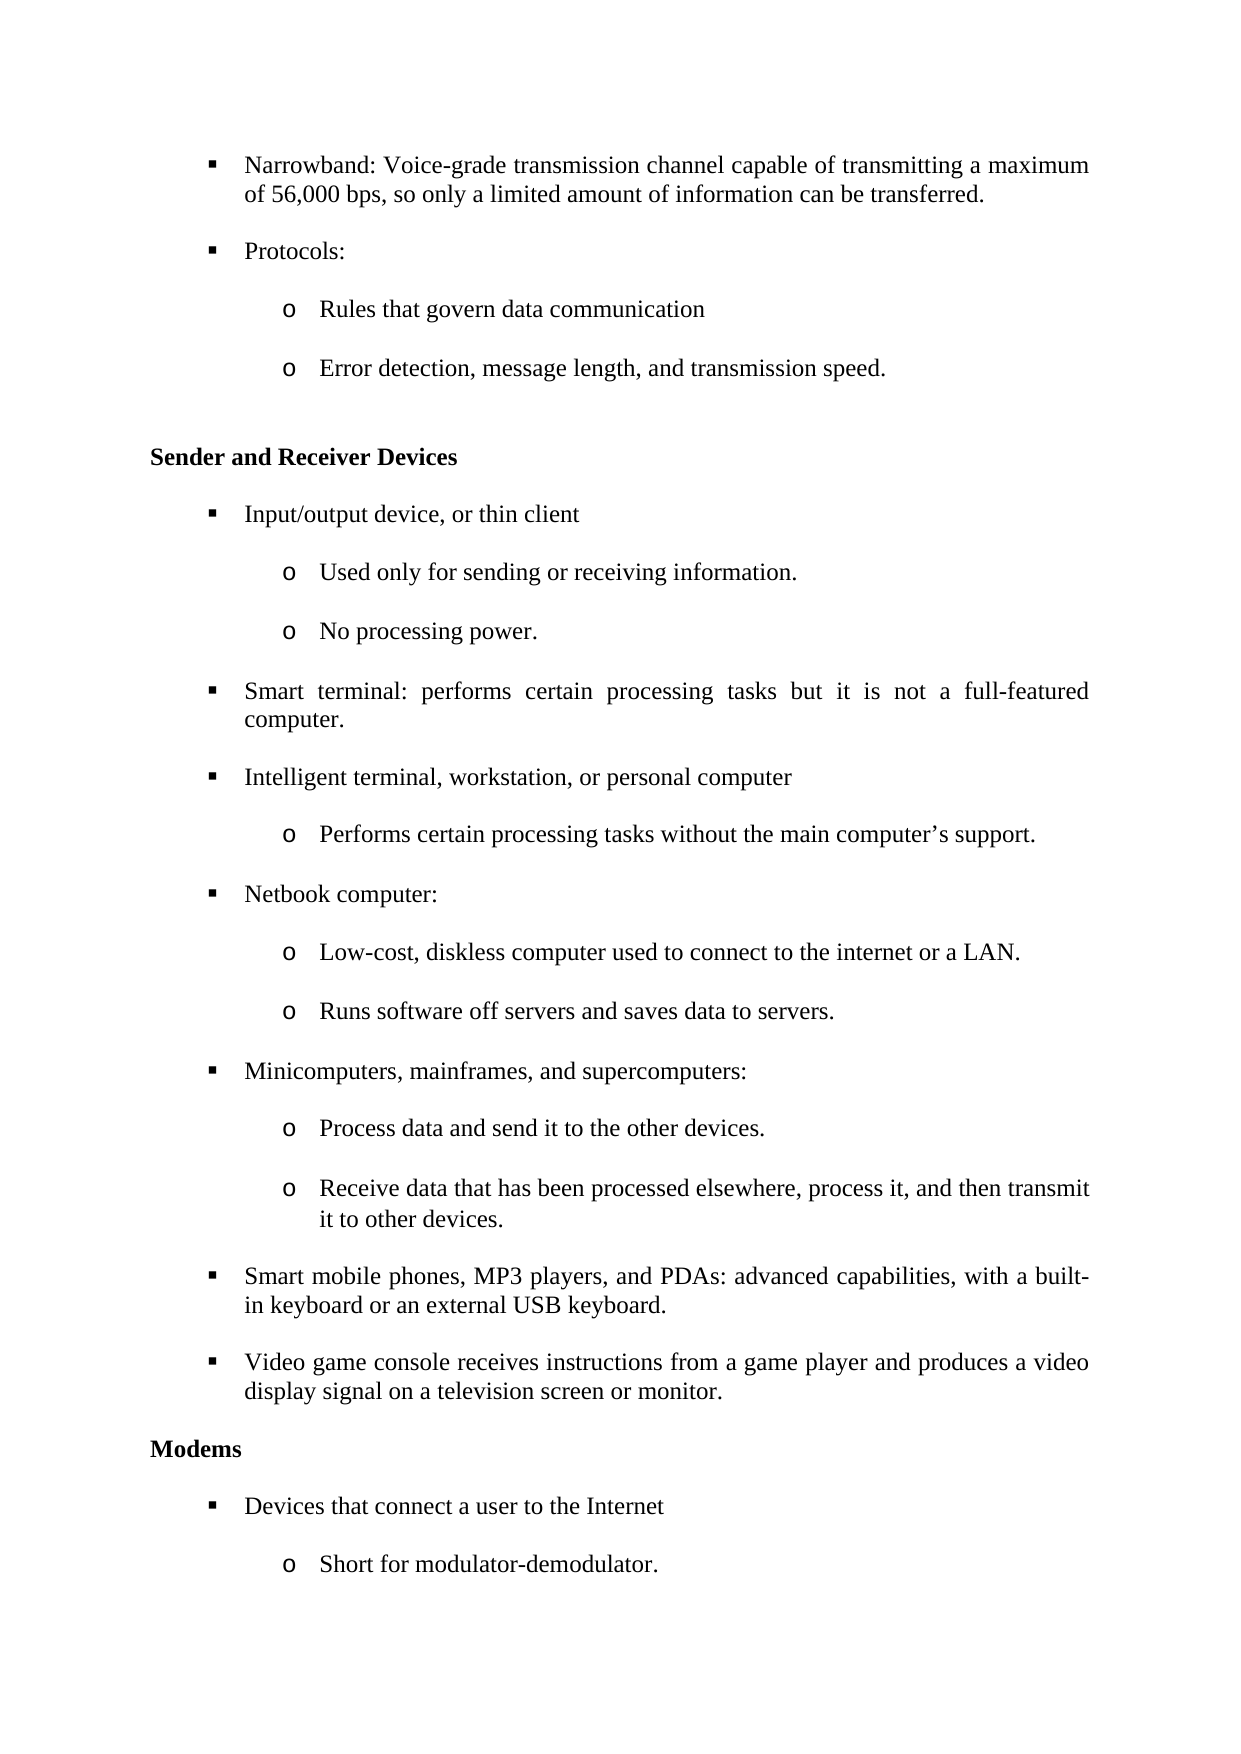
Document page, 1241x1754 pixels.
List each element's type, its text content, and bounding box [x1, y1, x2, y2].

list Intelligent terminal, workstation, or personal computer [207, 762, 1090, 791]
list Rules that govern data communication [282, 294, 1090, 324]
list Minicomputers, mainframes, and supercomputers: [207, 1056, 1090, 1084]
list Devices that connect a user to the Internet [207, 1491, 1090, 1520]
list Smart mobile phones, MP3 players, and PDAs: advanced capabilities, with a built-in keyboard or an external USB keyboard. [207, 1261, 1090, 1319]
list No processing power. [282, 616, 1090, 647]
list Input/output device, or thin client [207, 499, 1090, 528]
list Smart terminal: performs certain processing tasks but it is not a full-featured computer. [207, 676, 1090, 733]
list Used only for sending or receiving information. [282, 557, 1090, 587]
list Protocols: [207, 236, 1090, 265]
list Runs software off servers and saves data to servers. [282, 996, 1090, 1027]
text Sender and Receiver Devices [150, 442, 1090, 470]
text Modems [150, 1434, 1090, 1462]
list Narrowband: Voice-grade transmission channel capable of transmitting a maximum of 56,000 bps, so only a limited amount of information can be transferred. [207, 150, 1090, 207]
list Error detection, message length, and transmission speed. [282, 353, 1090, 384]
list Process data and send it to the other devices. [282, 1113, 1090, 1144]
list Low-cost, diskless computer used to connect to the internet or a LAN. [282, 937, 1090, 967]
list Short for modulator-demodulator. [282, 1549, 1090, 1579]
list Performs certain processing tasks without the main computer’s support. [282, 819, 1090, 850]
list Receive data that has been processed elsewhere, process it, and then transmit it to other devices. [282, 1173, 1090, 1232]
list Video game console receives instructions from a game player and produces a video display signal on a television screen or monitor. [207, 1347, 1090, 1405]
list Netbook computer: [207, 879, 1090, 908]
